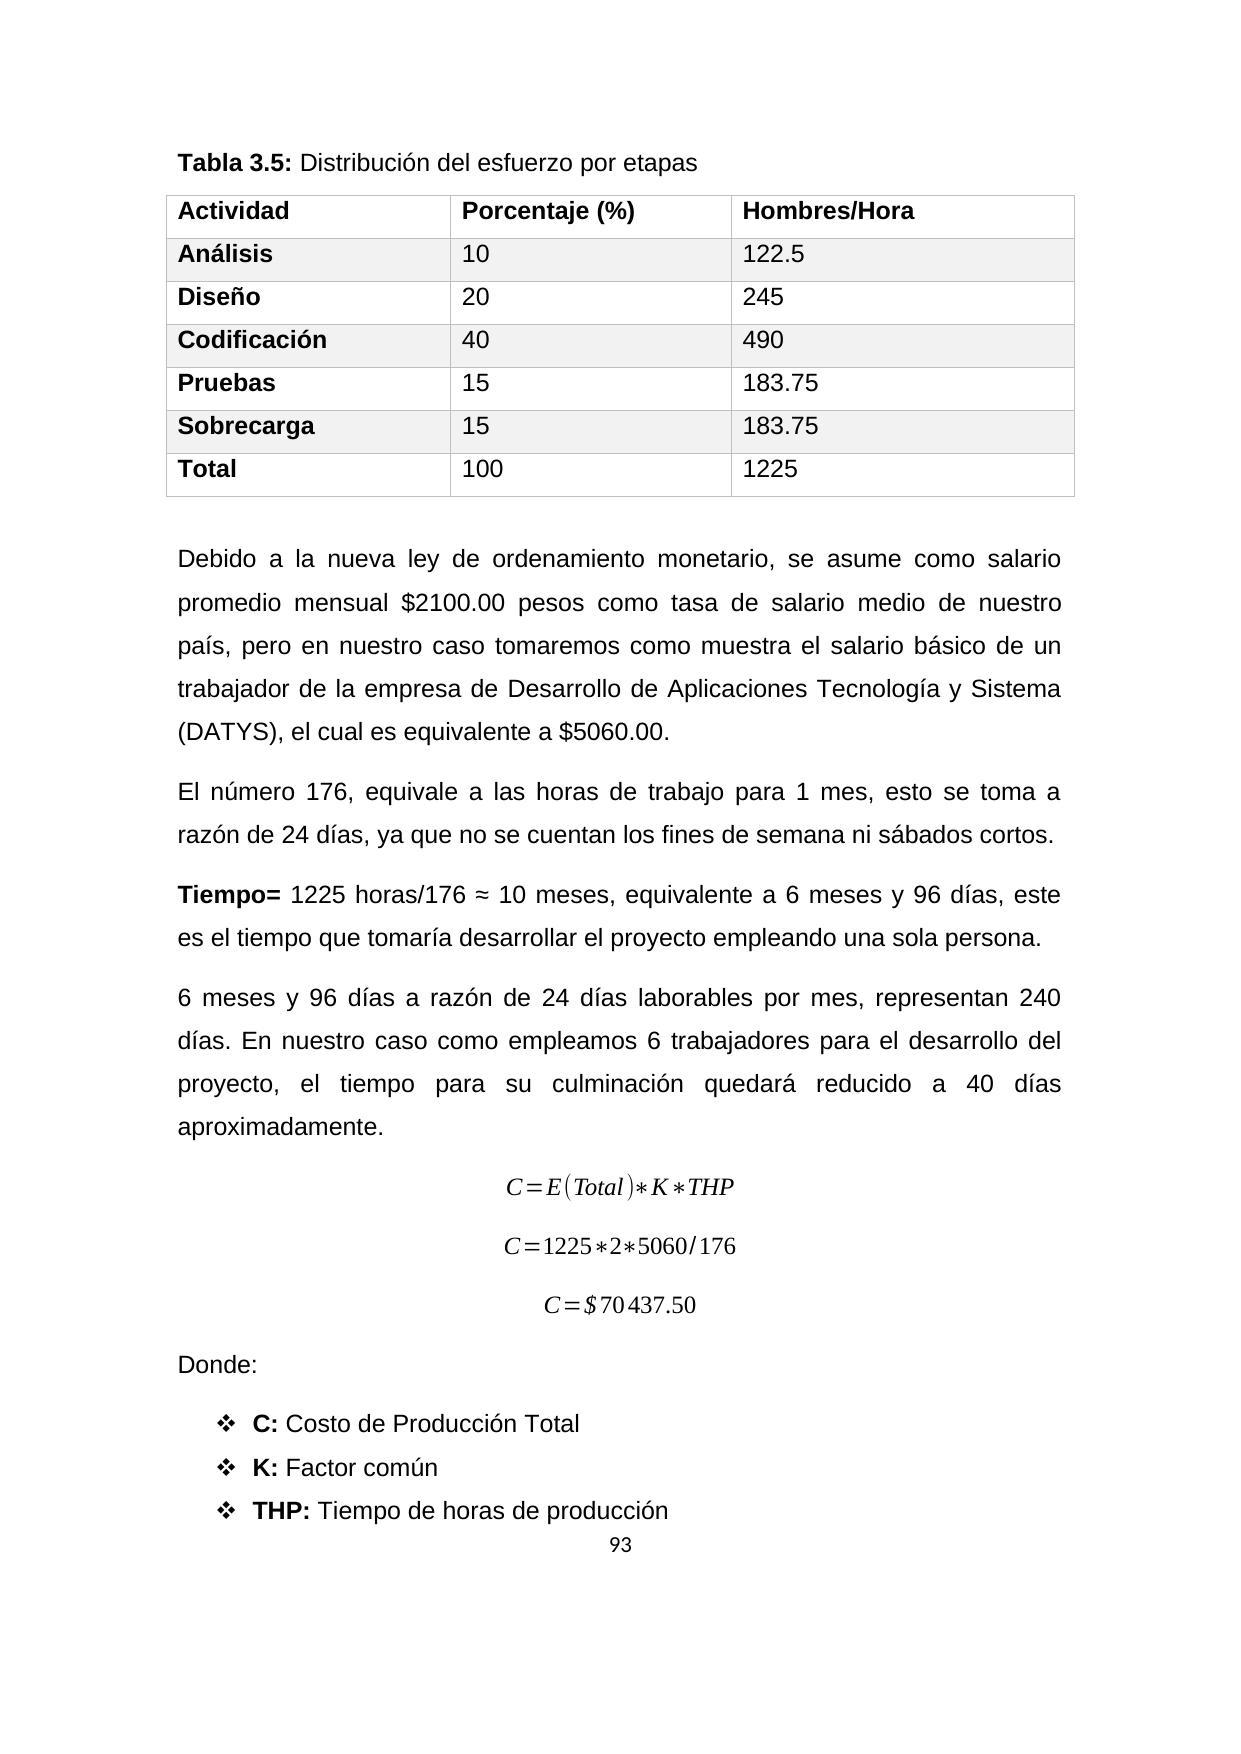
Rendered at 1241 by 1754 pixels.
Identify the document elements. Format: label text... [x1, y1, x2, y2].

text Debido a la nueva ley de ordenamiento monetario, se asume como salario promedio mensual $2100.00 pesos como tasa de salario medio de nuestro país, pero en nuestro caso tomaremos como muestra el salario básico de un trabajador de la empresa de Desarrollo de Aplicaciones Tecnología y Sistema (DATYS), el cual es equivalente a $5060.00. [177, 544, 1063, 746]
table_cell 245 [732, 282, 1074, 324]
table_cell 183.75 [732, 411, 1074, 453]
table_cell 20 [451, 282, 731, 324]
table_cell Codificación [167, 325, 450, 367]
text Tiempo= 1225 horas/176 ≈ 10 meses, equivalente a 6 meses y 96 días, este es el tiempo que tomaría desarrollar el proyecto empleando una sola persona. [177, 880, 1063, 952]
table_cell 15 [451, 411, 731, 453]
table_cell 122.5 [732, 239, 1074, 281]
table_cell Diseño [167, 282, 450, 324]
list THP: Tiempo de horas de producción [215, 1496, 1063, 1525]
table_cell Pruebas [167, 368, 450, 410]
table_cell Total [167, 454, 450, 496]
table_cell Análisis [167, 239, 450, 281]
text 6 meses y 96 días a razón de 24 días laborables por mes, representan 240 días. En nuestro caso como empleamos 6 trabajadores para el desarrollo del proyecto, el tiempo para su culminación quedará reducido a 40 días aproximadamente. [177, 983, 1063, 1141]
table_cell 10 [451, 239, 731, 281]
table_cell 490 [732, 325, 1074, 367]
table_cell 15 [451, 368, 731, 410]
table_cell 1225 [732, 454, 1074, 496]
text Tabla 3.5: Distribución del esfuerzo por etapas [177, 148, 1063, 176]
list K: Factor común [215, 1453, 1063, 1482]
table_cell 40 [451, 325, 731, 367]
table_header Hombres/Hora [732, 196, 1074, 238]
table_cell 100 [451, 454, 731, 496]
table_header Porcentaje (%) [451, 196, 731, 238]
text Donde: [177, 1350, 1063, 1378]
list C: Costo de Producción Total [215, 1409, 1063, 1438]
text El número 176, equivale a las horas de trabajo para 1 mes, esto se toma a razón de 24 días, ya que no se cuentan los fines de semana ni sábados cortos. [177, 777, 1063, 849]
table_cell 183.75 [732, 368, 1074, 410]
table_header Actividad [167, 196, 450, 238]
table_cell Sobrecarga [167, 411, 450, 453]
